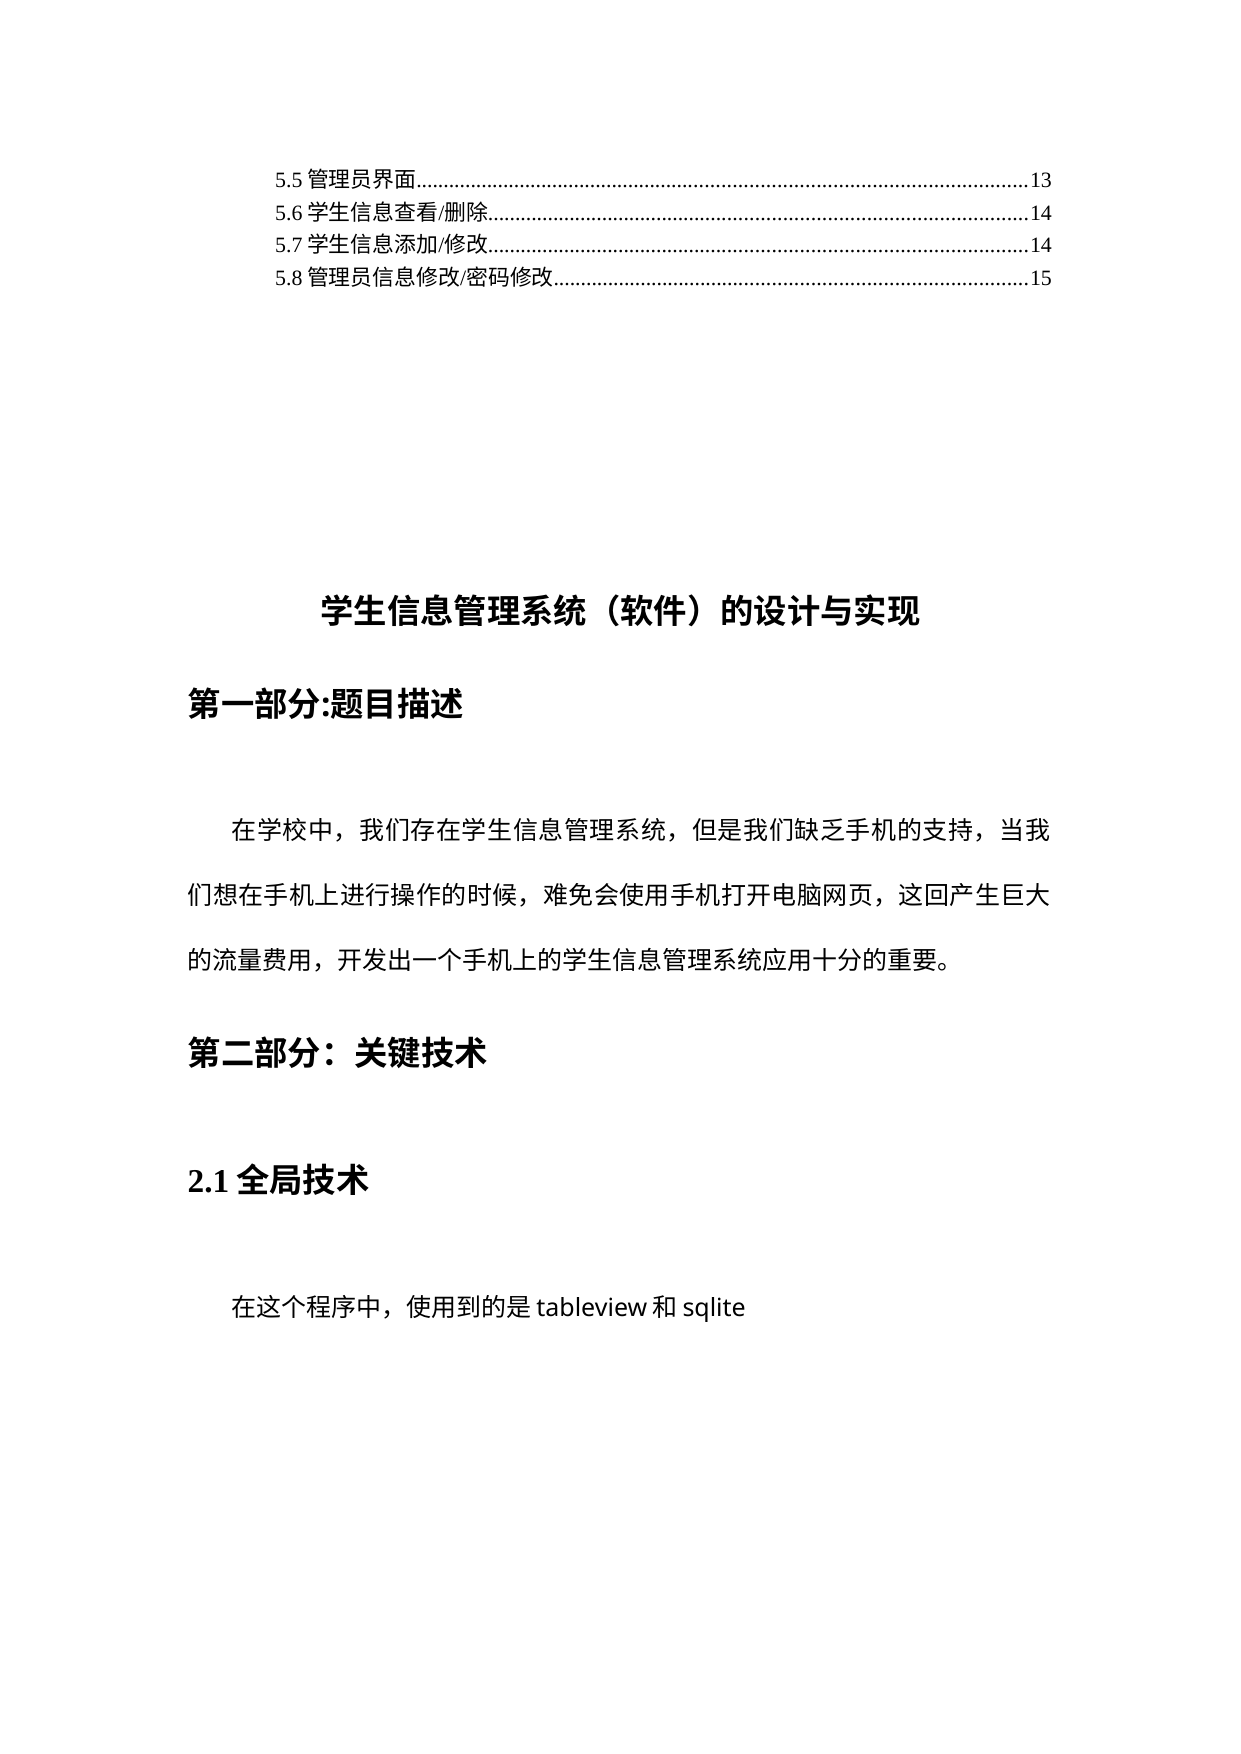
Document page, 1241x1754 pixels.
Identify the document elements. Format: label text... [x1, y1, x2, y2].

title 学生信息管理系统（软件）的设计与实现 [187, 577, 1053, 642]
subtitle 2.1全局技术 [187, 1146, 1053, 1211]
subtitle 第一部分:题目描述 [187, 669, 1053, 734]
text 在这个程序中，使用到的是tableview和sqlite [187, 1273, 1053, 1338]
text 在学校中，我们存在学生信息管理系统，但是我们缺乏手机的支持，当我们想在手机上进行操作的时候，难免会使用手机打开电脑网页，这回产生巨大的流量费用，开发出一个手机上的学生信息管理系统应用十分的重要。 [187, 796, 1053, 991]
subtitle 第二部分：关键技术 [187, 1018, 1053, 1083]
